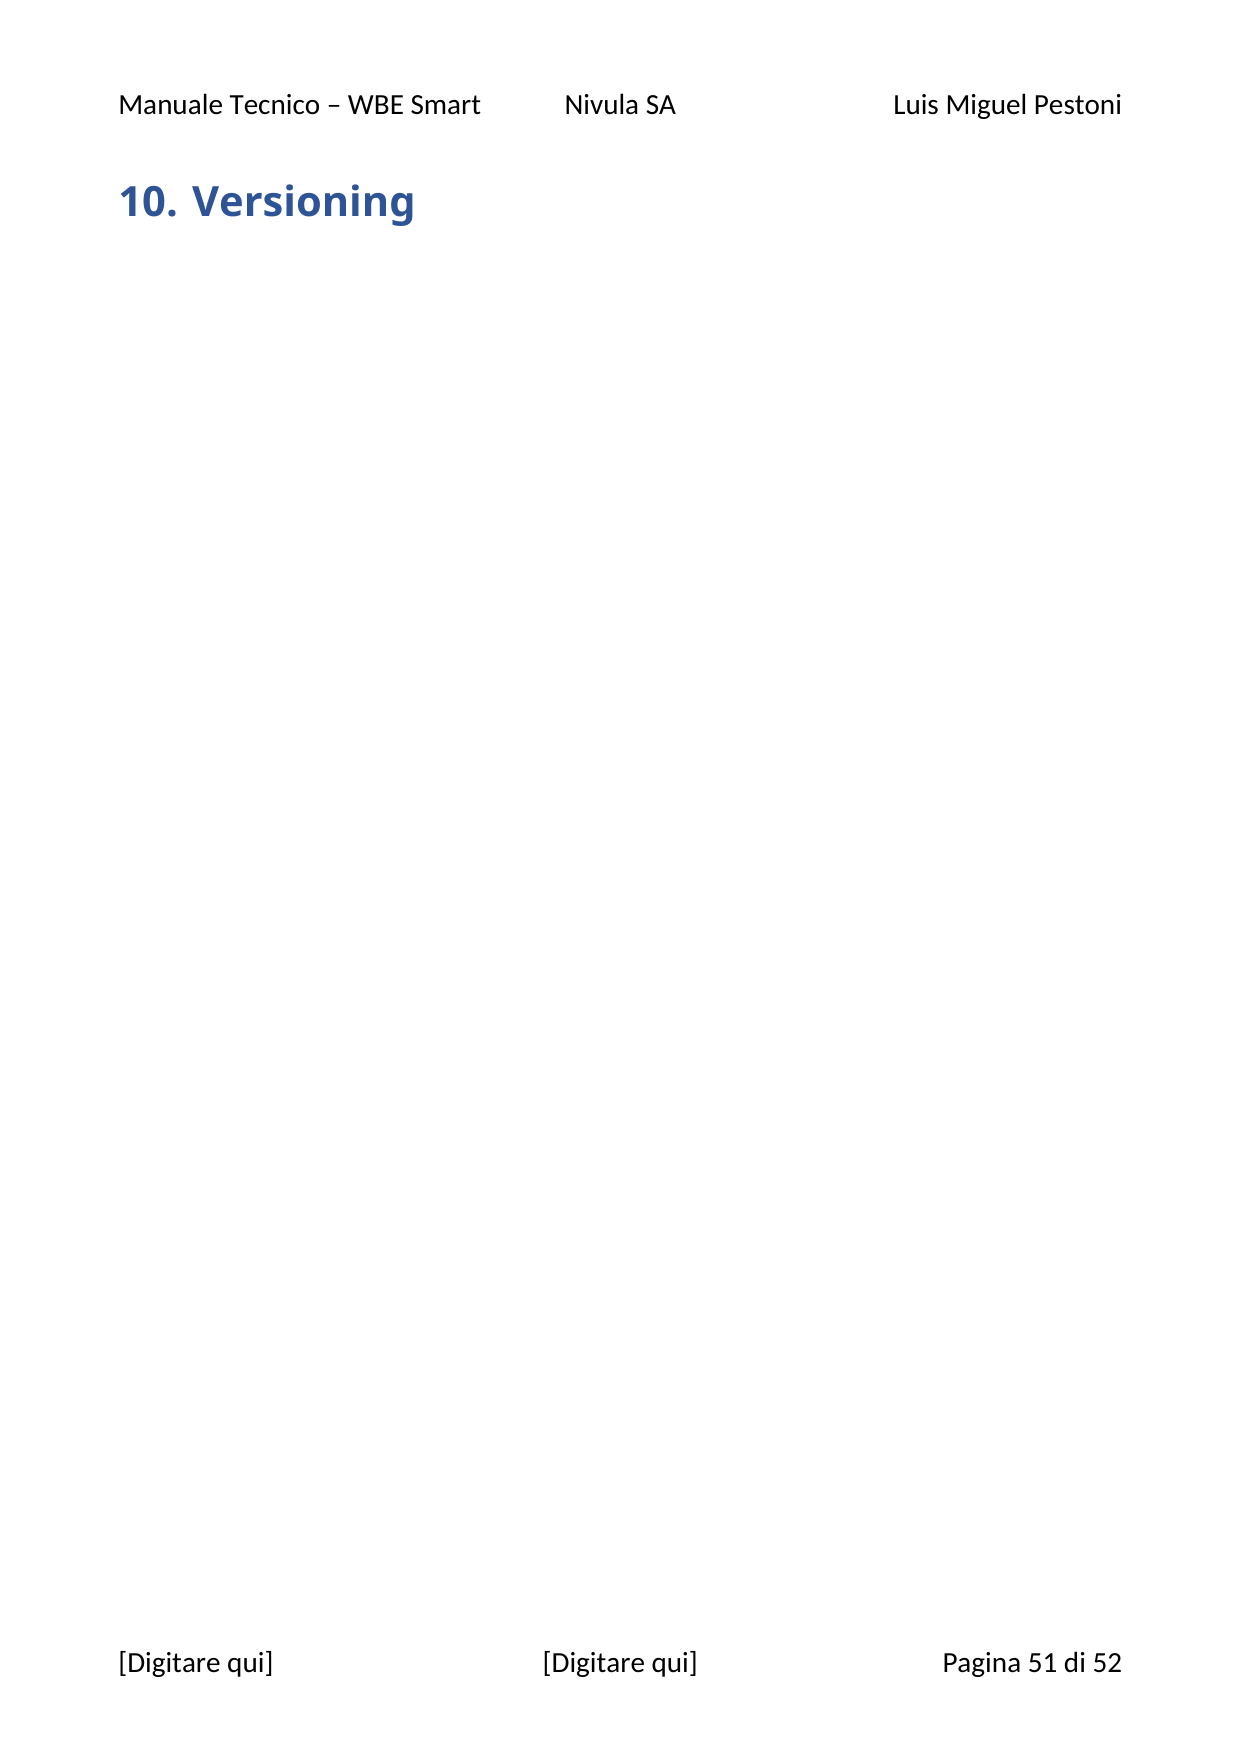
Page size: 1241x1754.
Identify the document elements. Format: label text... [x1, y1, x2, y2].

subtitle Versioning [118, 172, 1122, 229]
